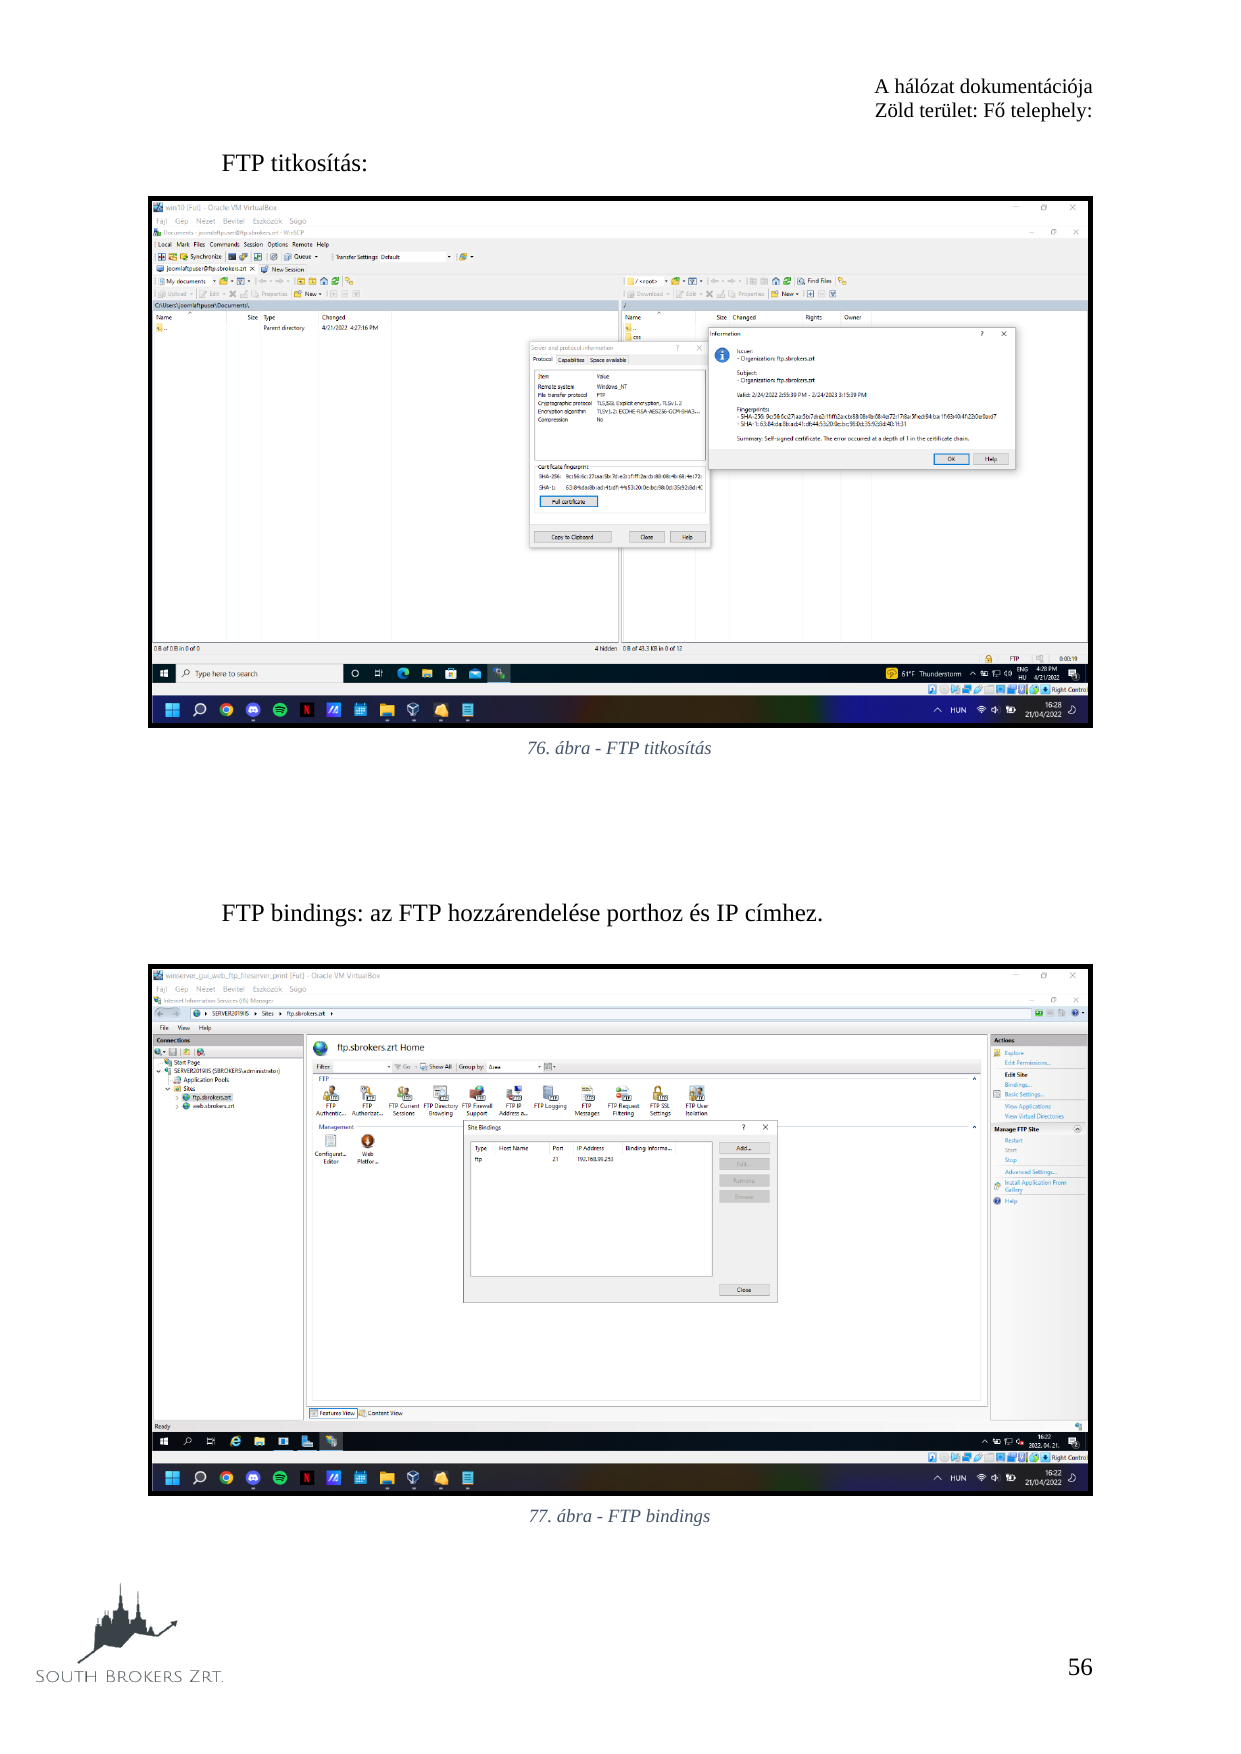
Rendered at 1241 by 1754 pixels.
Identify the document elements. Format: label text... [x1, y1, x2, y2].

picture [0, 1531, 255, 1754]
picture [152, 201, 1088, 723]
picture [152, 969, 1088, 1491]
text FTP titkosítás: [148, 148, 1093, 176]
text FTP bindings: az FTP hozzárendelése porthoz és IP címhez. [148, 898, 1093, 927]
